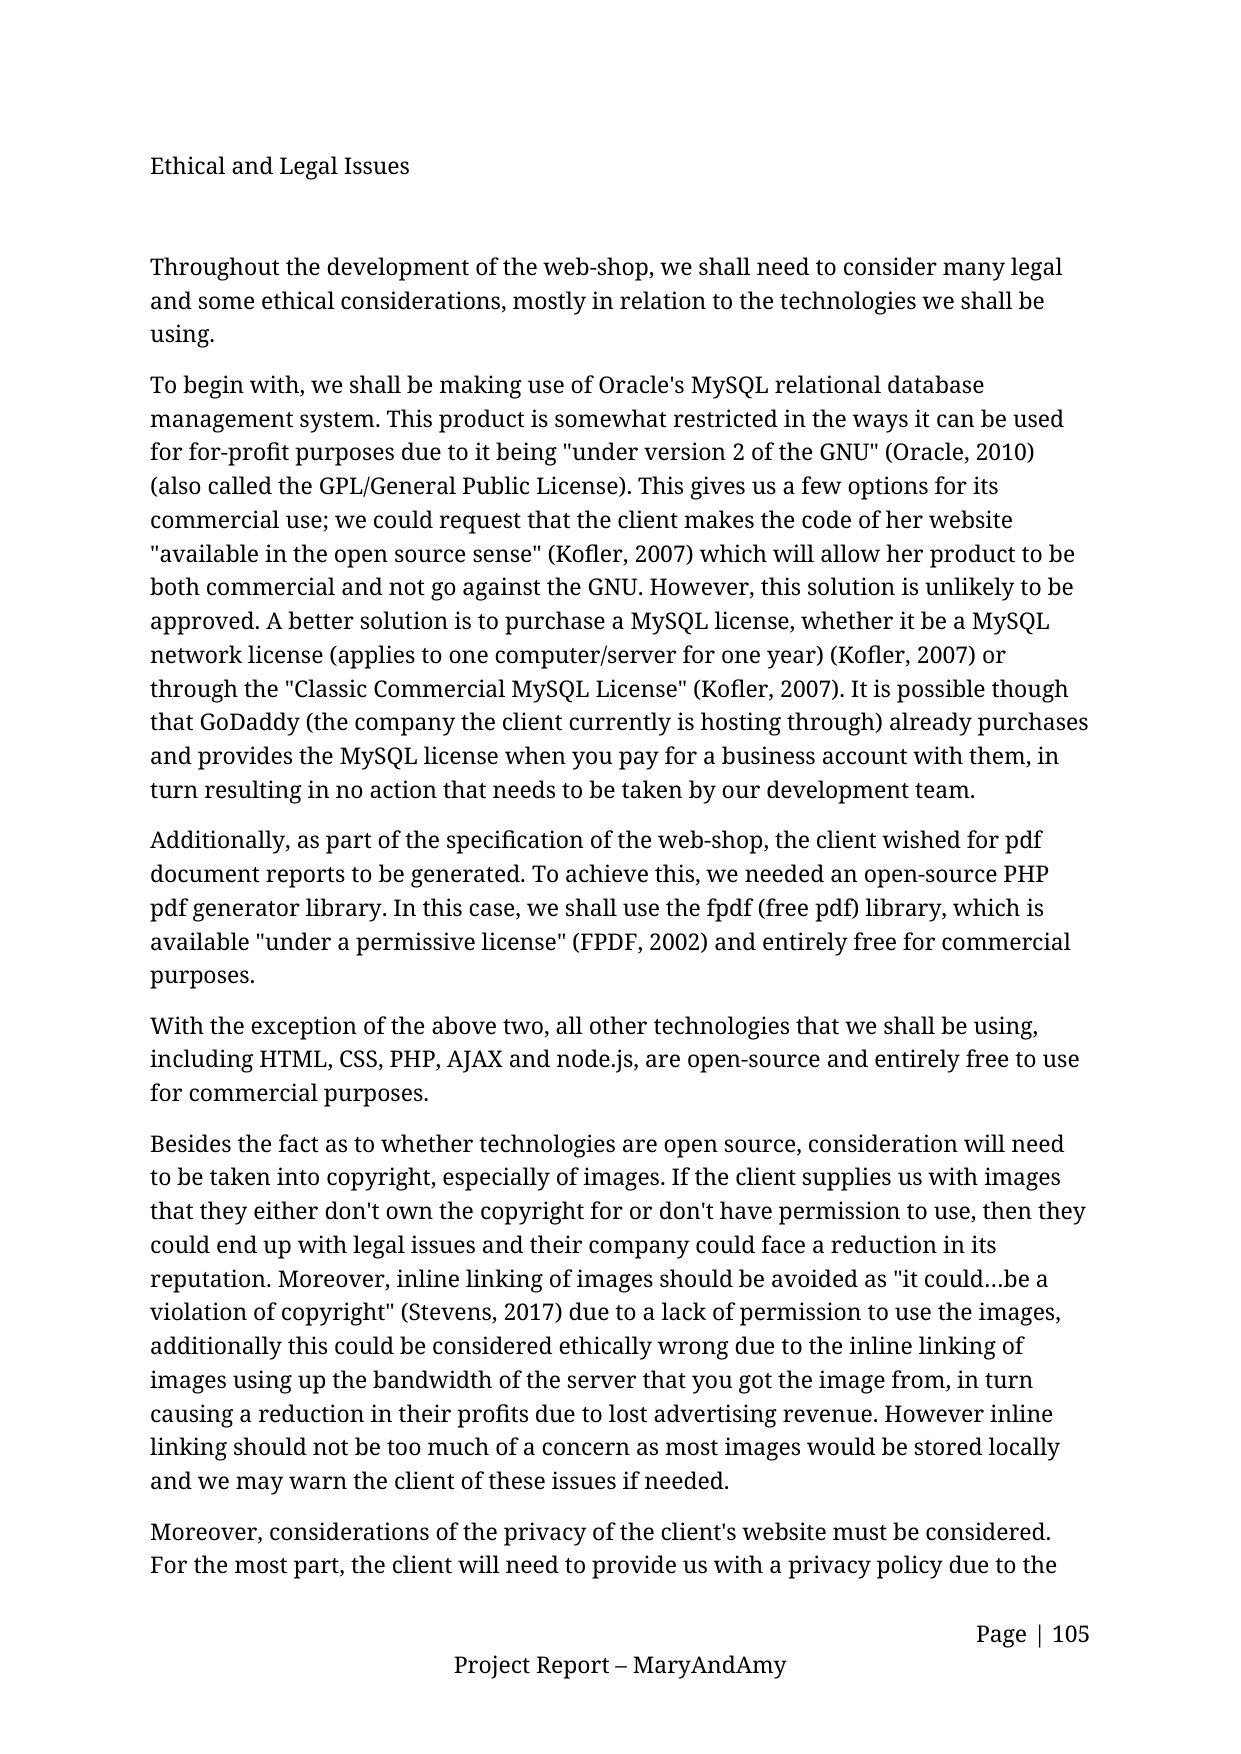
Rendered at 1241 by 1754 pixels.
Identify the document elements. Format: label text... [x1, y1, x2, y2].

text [150, 1515, 1090, 1580]
text With the exception of the above two, all other technologies that we shall be using, including HTML, CSS, PHP, AJAX and node.js, are open-source and entirely free to use for commercial purposes. [150, 1009, 1090, 1108]
text To begin with, we shall be making use of Oracle's MySQL relational database management system. This product is somewhat restricted in the ways it can be used for for-profit purposes due to it being "under version 2 of the GNU" (Oracle, 2010) (also called the GPL/General Public License). This gives us a few options for its commercial use; we could request that the client makes the code of her website "available in the open source sense" (Kofler, 2007) which will allow her product to be both commercial and not go against the GNU. However, this solution is unlikely to be approved. A better solution is to purchase a MySQL license, whether it be a MySQL network license (applies to one computer/server for one year) (Kofler, 2007) or through the "Classic Commercial MySQL License" (Kofler, 2007). It is possible though that GoDaddy (the company the client currently is hosting through) already purchases and provides the MySQL license when you pay for a business account with them, in turn resulting in no action that needs to be taken by our development team. [150, 369, 1090, 805]
text Besides the fact as to whether technologies are open source, consideration will need to be taken into copyright, especially of images. If the client supplies us with images that they either don't own the copyright for or don't have permission to use, then they could end up with legal issues and their company could face a reduction in its reputation. Moreover, inline linking of images should be avoided as "it could…be a violation of copyright" (Stevens, 2017) due to a lack of permission to use the images, additionally this could be considered ethically wrong due to the inline linking of images using up the bandwidth of the server that you got the image from, in turn causing a reduction in their profits due to lost advertising revenue. However inline linking should not be too much of a concern as most images would be stored locally and we may warn the client of these issues if needed. [150, 1127, 1090, 1496]
text Ethical and Legal Issues [150, 150, 1090, 181]
text Throughout the development of the web-shop, we shall need to consider many legal and some ethical considerations, mostly in relation to the technologies we shall be using. [150, 251, 1090, 349]
text Additionally, as part of the specification of the web-shop, the client wished for pdf document reports to be generated. To achieve this, we needed an open-source PHP pdf generator library. In this case, we shall use the fpdf (free pdf) library, which is available "under a permissive license" (FPDF, 2002) and entirely free for commercial purposes. [150, 824, 1090, 990]
